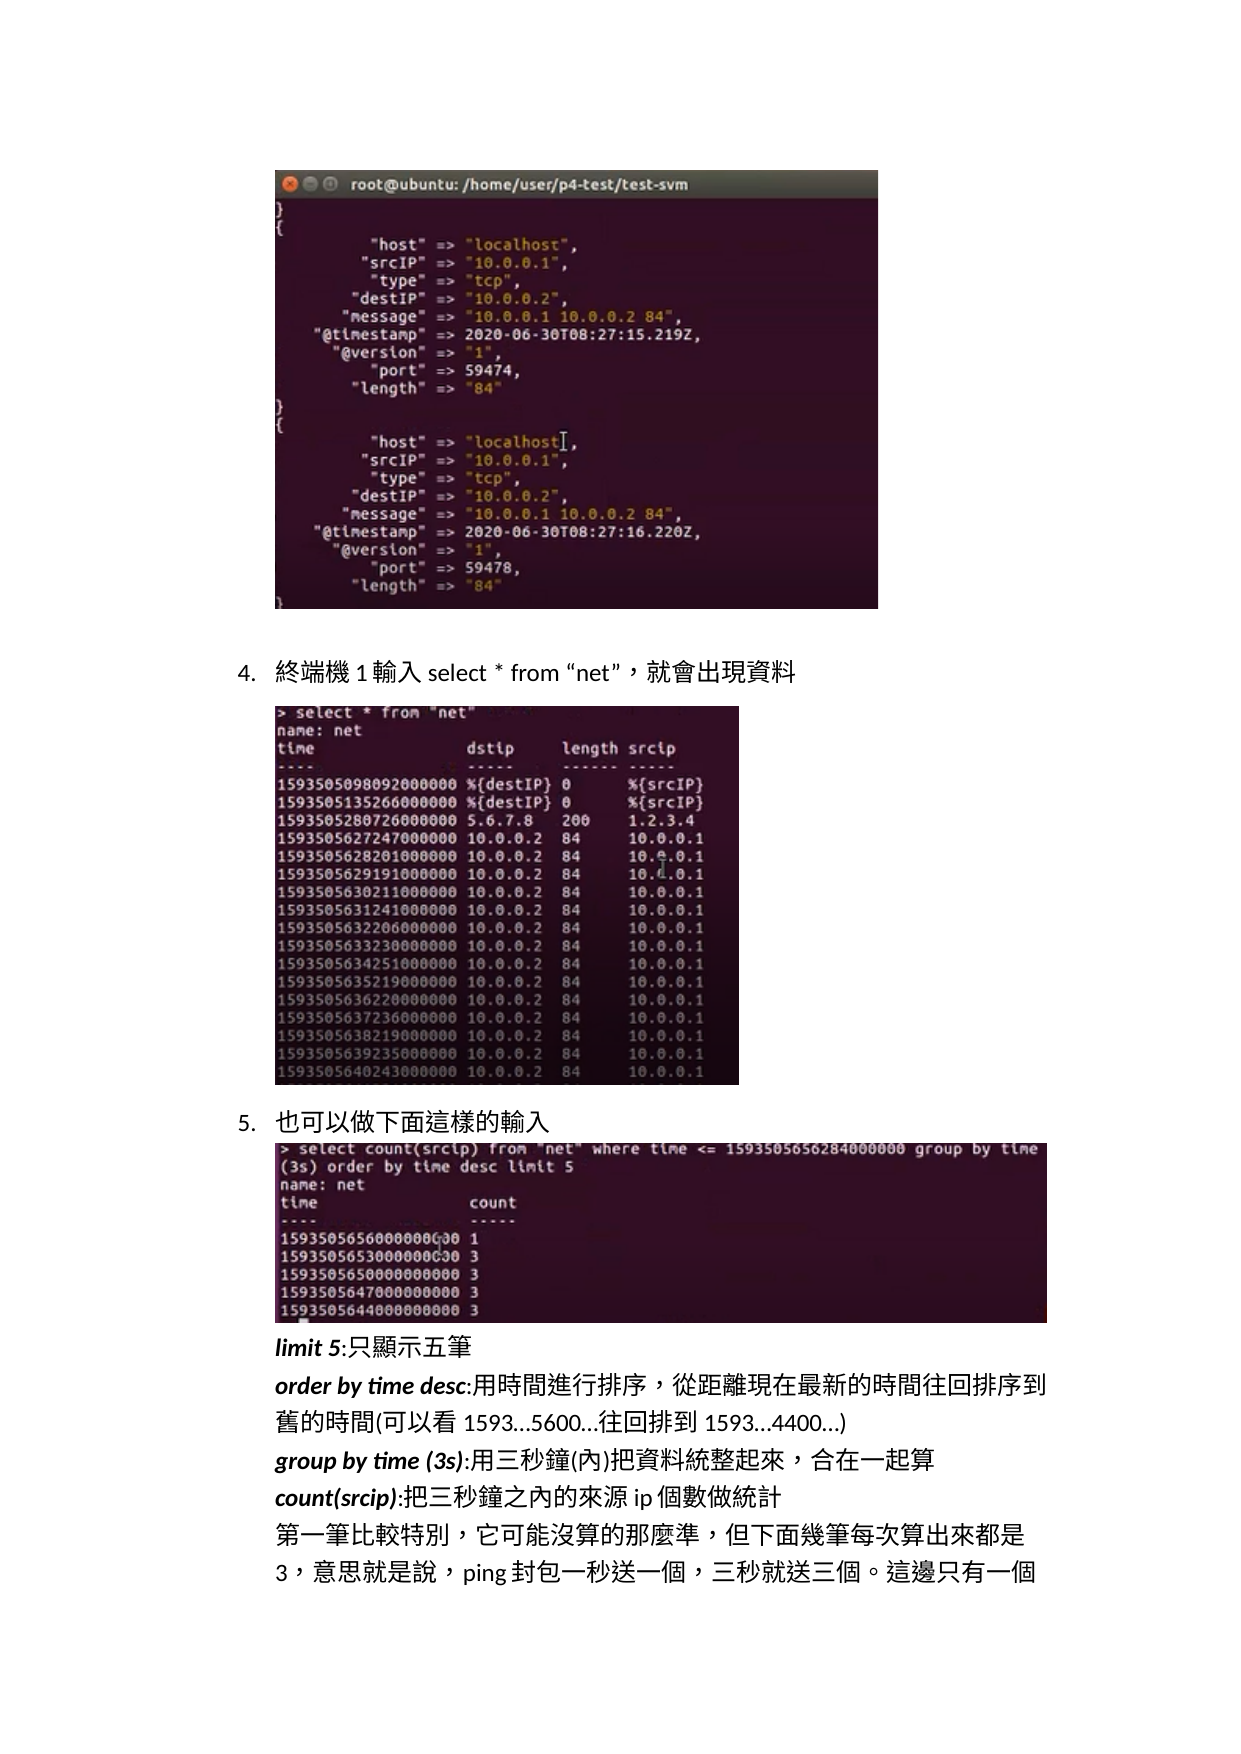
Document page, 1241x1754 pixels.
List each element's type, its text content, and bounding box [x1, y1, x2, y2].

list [275, 1514, 1053, 1589]
list 終端機1輸入select * from “net”，就會出現資料 [237, 652, 1053, 689]
picture [275, 170, 879, 609]
list count(srcip):把三秒鐘之內的來源ip個數做統計 [275, 1477, 1053, 1514]
list order by time desc:用時間進行排序，從距離現在最新的時間往回排序到舊的時間(可以看1593…5600…往回排到1593…4400…) [275, 1364, 1053, 1439]
list limit 5:只顯示五筆 [275, 1327, 1053, 1364]
list 也可以做下面這樣的輸入 [237, 1102, 1053, 1139]
picture [275, 706, 739, 1085]
list group by time (3s):用三秒鐘(內)把資料統整起來，合在一起算 [275, 1439, 1053, 1477]
picture [275, 1143, 1047, 1323]
